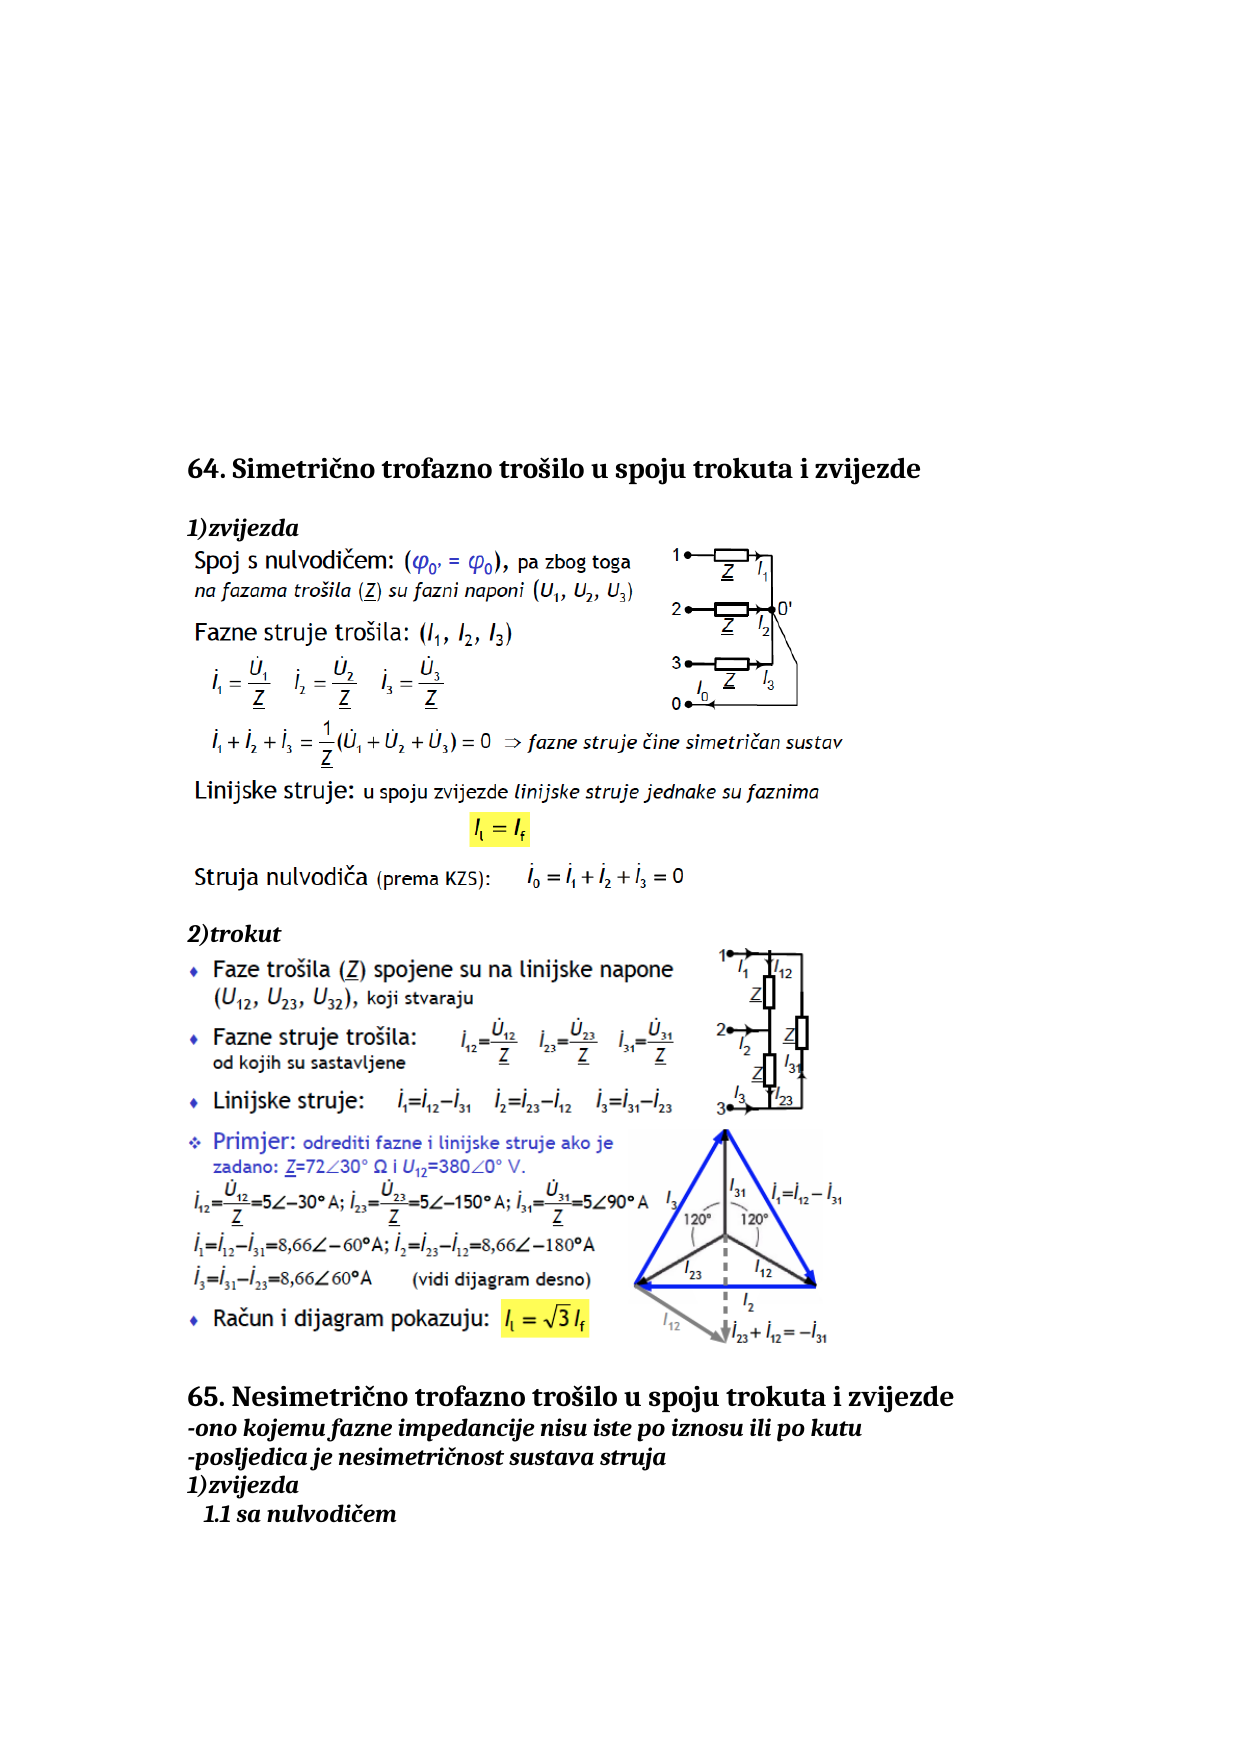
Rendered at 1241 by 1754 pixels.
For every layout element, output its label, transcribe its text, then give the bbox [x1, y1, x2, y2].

text -ono kojemu fazne impedancije nisu iste po iznosu ili po kutu [187, 1414, 1053, 1443]
text 1.1 sa nulvodičem [187, 1500, 1053, 1529]
text 1)zvijezda [187, 1471, 1053, 1500]
text -posljedica je nesimetričnost sustava struja [187, 1443, 1053, 1471]
text 1)zvijezda [187, 514, 1053, 543]
picture [187, 948, 843, 1347]
text 64. Simetrično trofazno trošilo u spoju trokuta i zvijezde [187, 452, 1053, 485]
picture [187, 542, 843, 891]
text 65. Nesimetrično trofazno trošilo u spoju trokuta i zvijezde [187, 1380, 1053, 1414]
text 2)trokut [187, 919, 1053, 948]
